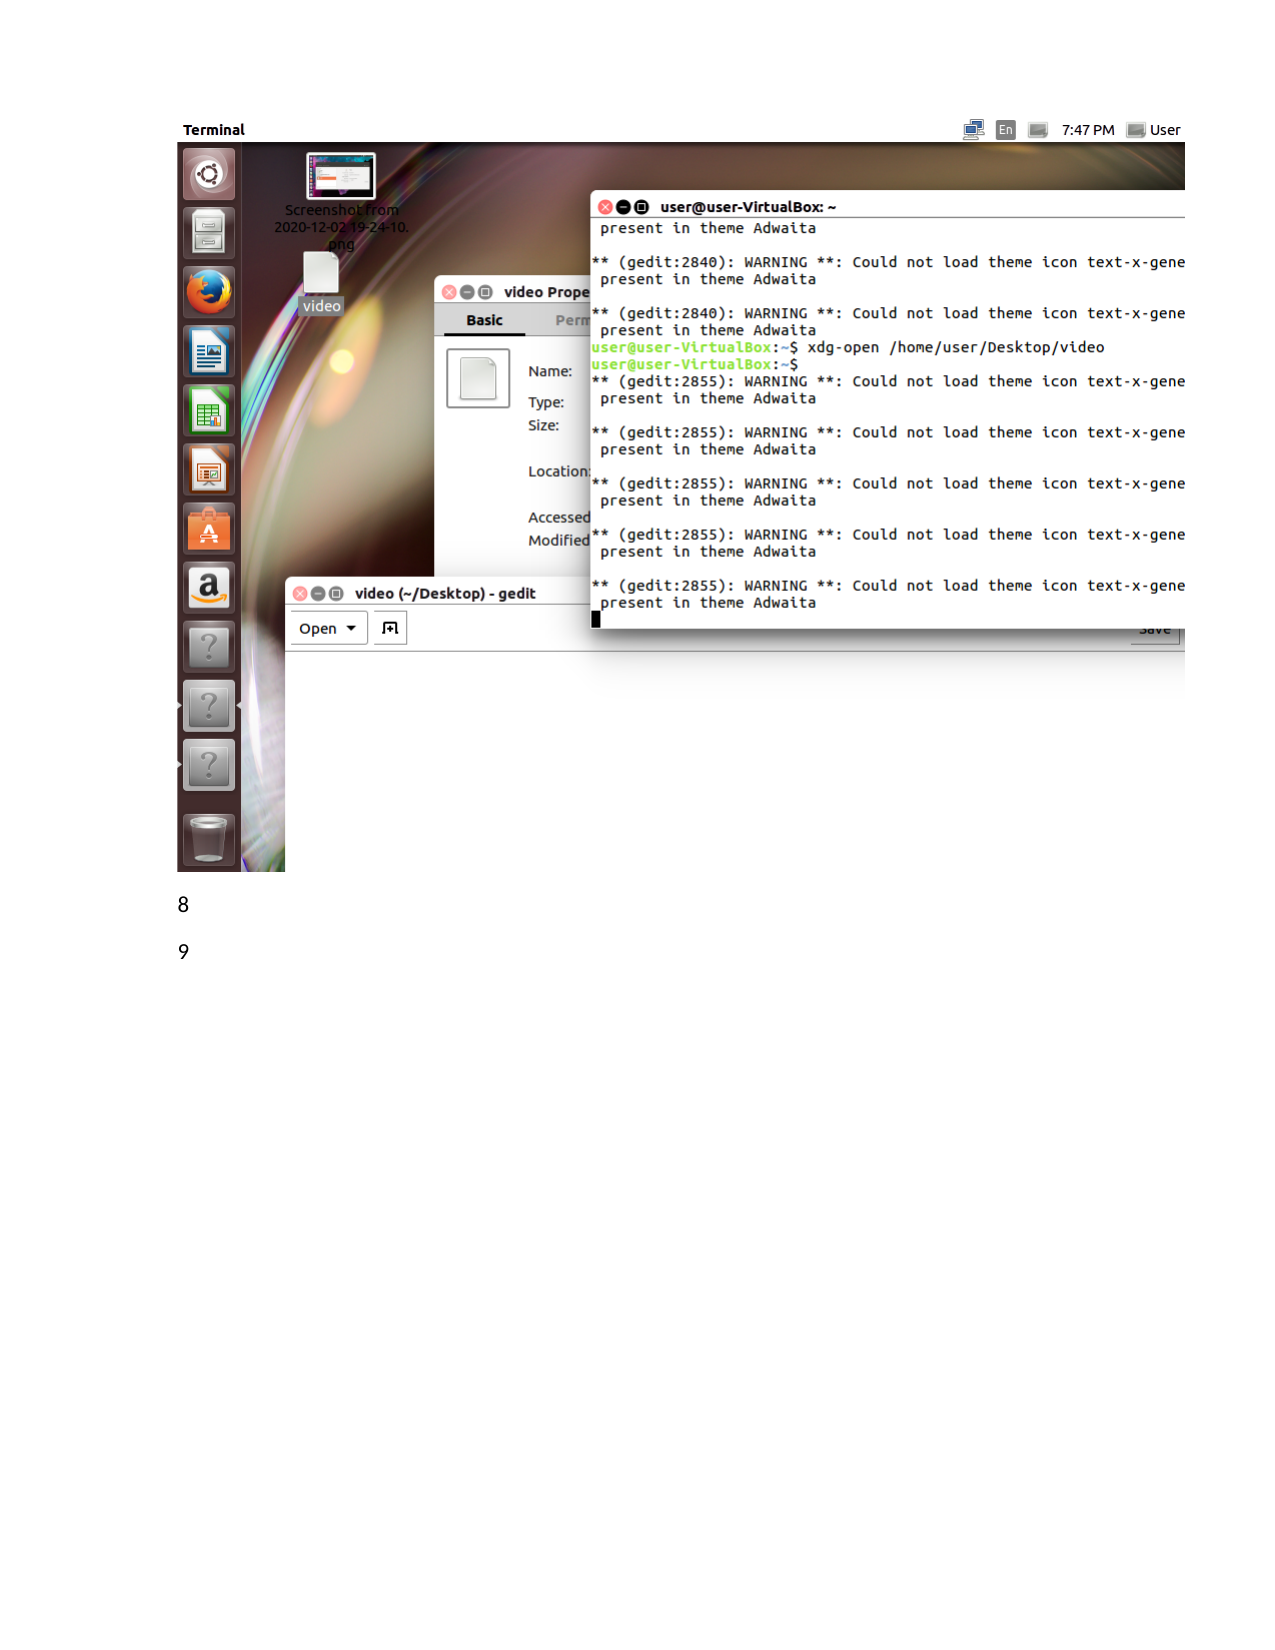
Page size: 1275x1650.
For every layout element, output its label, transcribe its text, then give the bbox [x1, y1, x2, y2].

text 9 [177, 937, 1186, 965]
picture [177, 118, 1185, 872]
text 8 [177, 890, 1186, 918]
